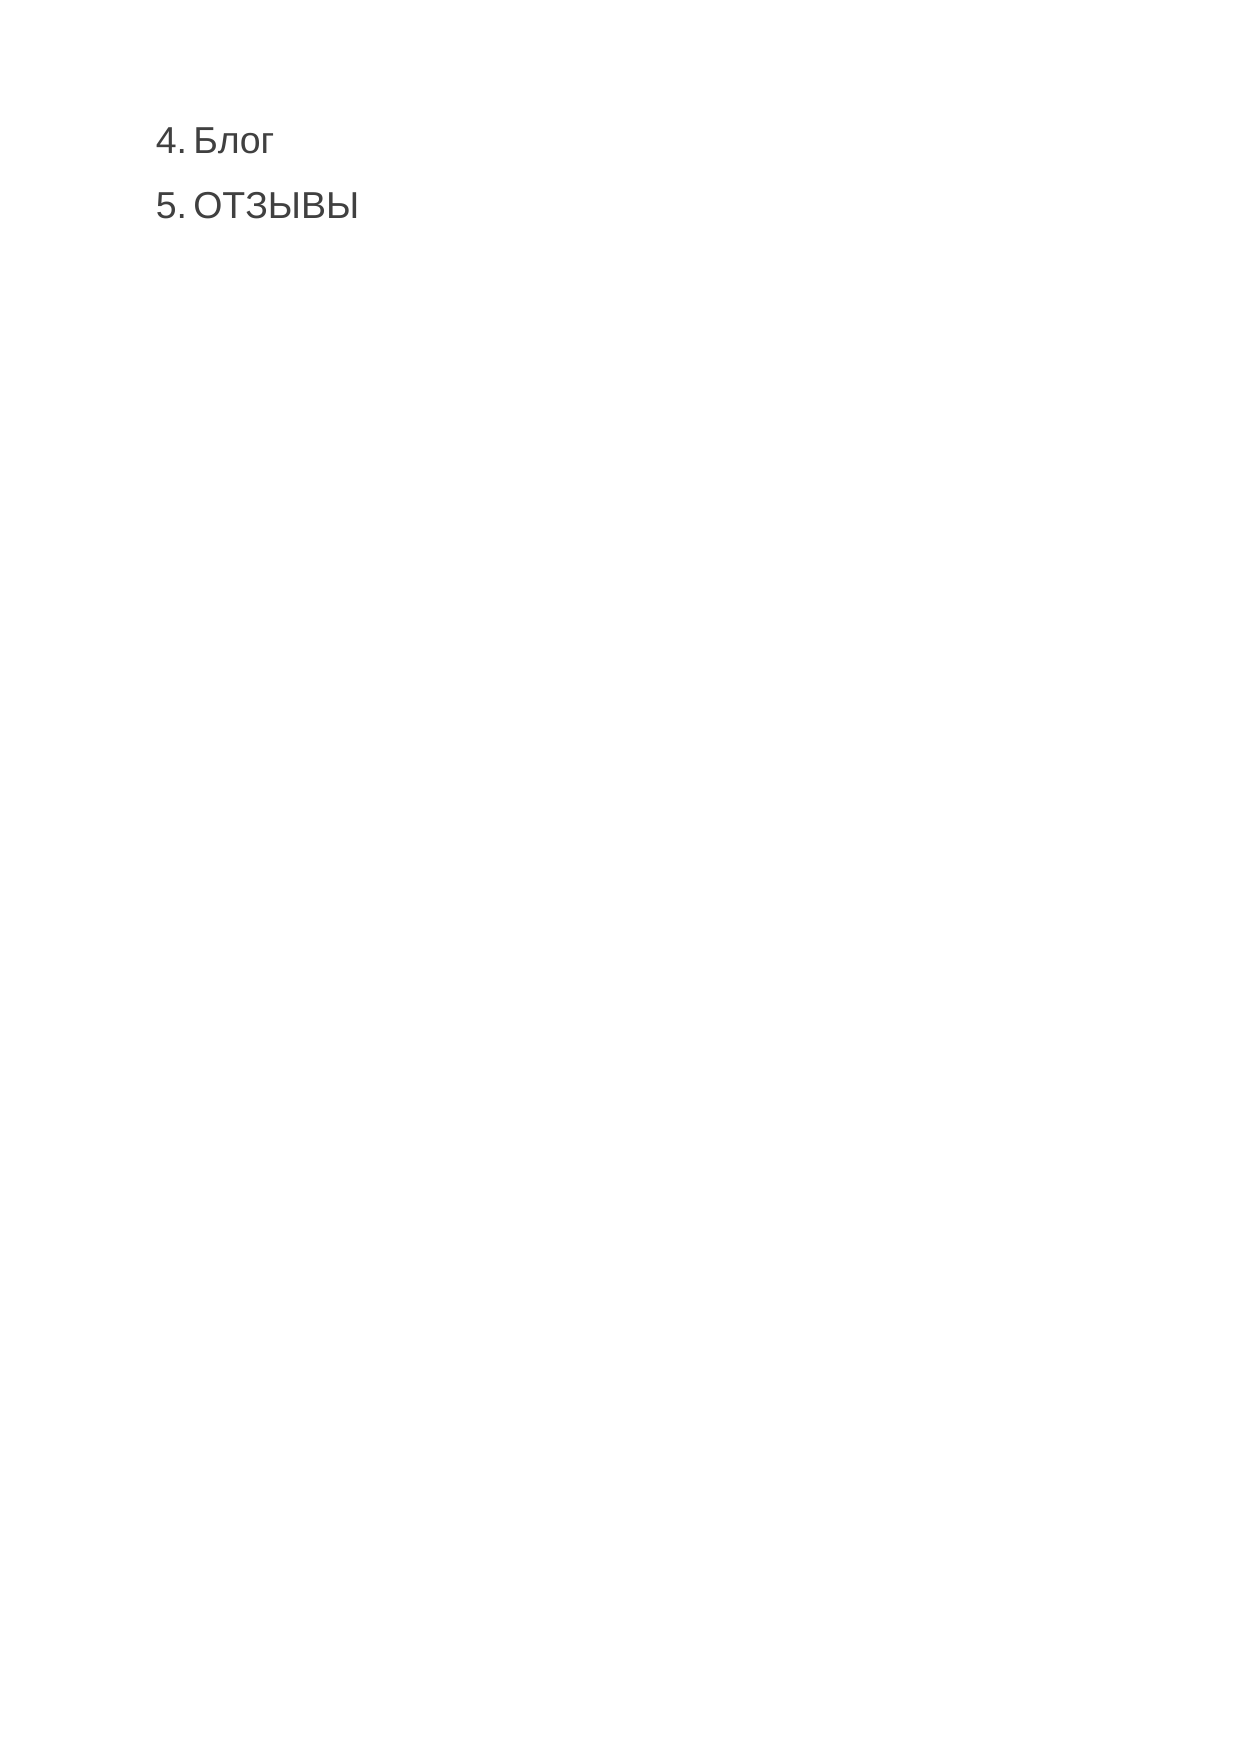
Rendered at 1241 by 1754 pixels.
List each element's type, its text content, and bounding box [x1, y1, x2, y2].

list Блог [156, 118, 1152, 161]
list ОТЗЫВЫ [156, 183, 1152, 226]
